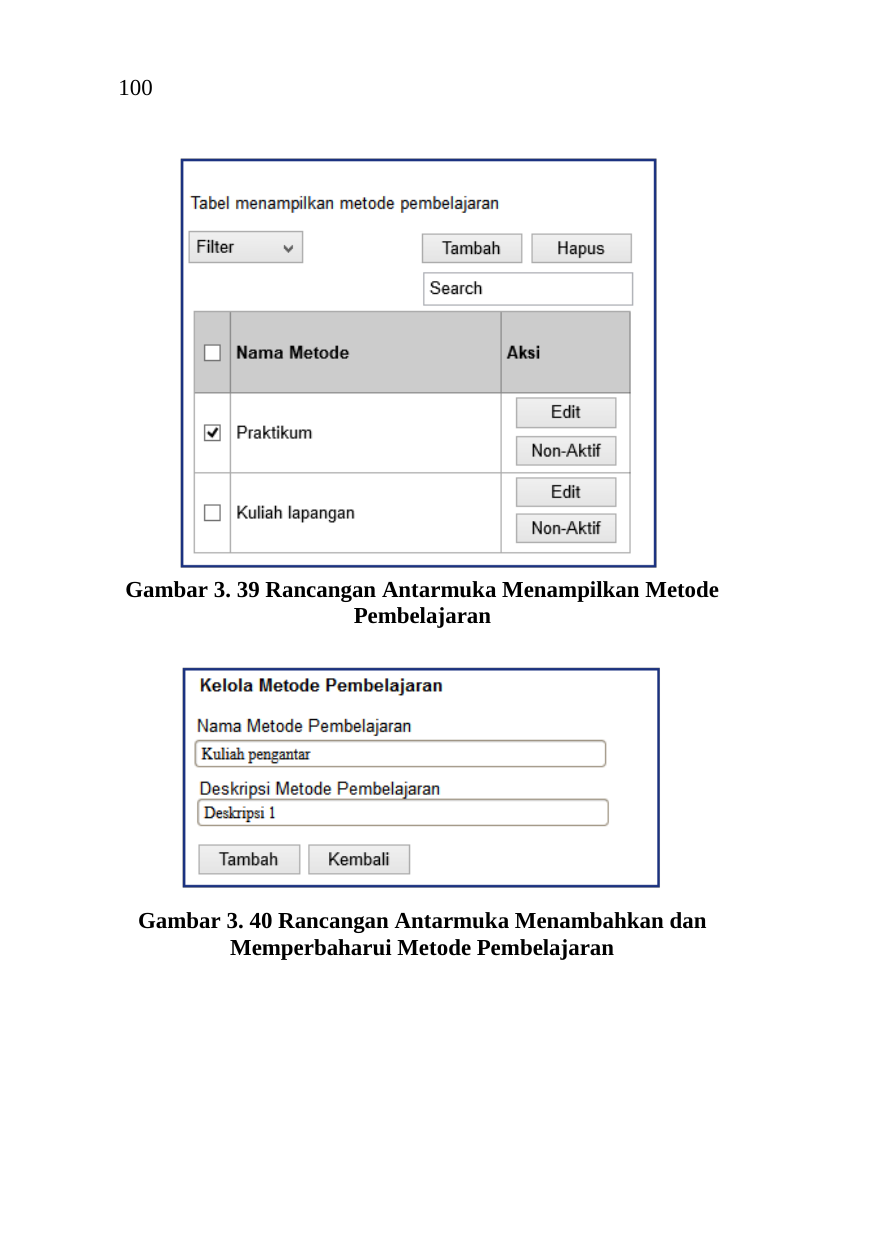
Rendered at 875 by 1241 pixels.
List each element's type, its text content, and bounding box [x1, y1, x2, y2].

picture [162, 649, 682, 908]
text Gambar 3. 40 Rancangan Antarmuka Menambahkan dan Memperbaharui Metode Pembelajaran [118, 907, 726, 960]
picture [168, 147, 676, 576]
text Gambar 3. 39 Rancangan Antarmuka Menampilkan Metode Pembelajaran [118, 576, 726, 628]
